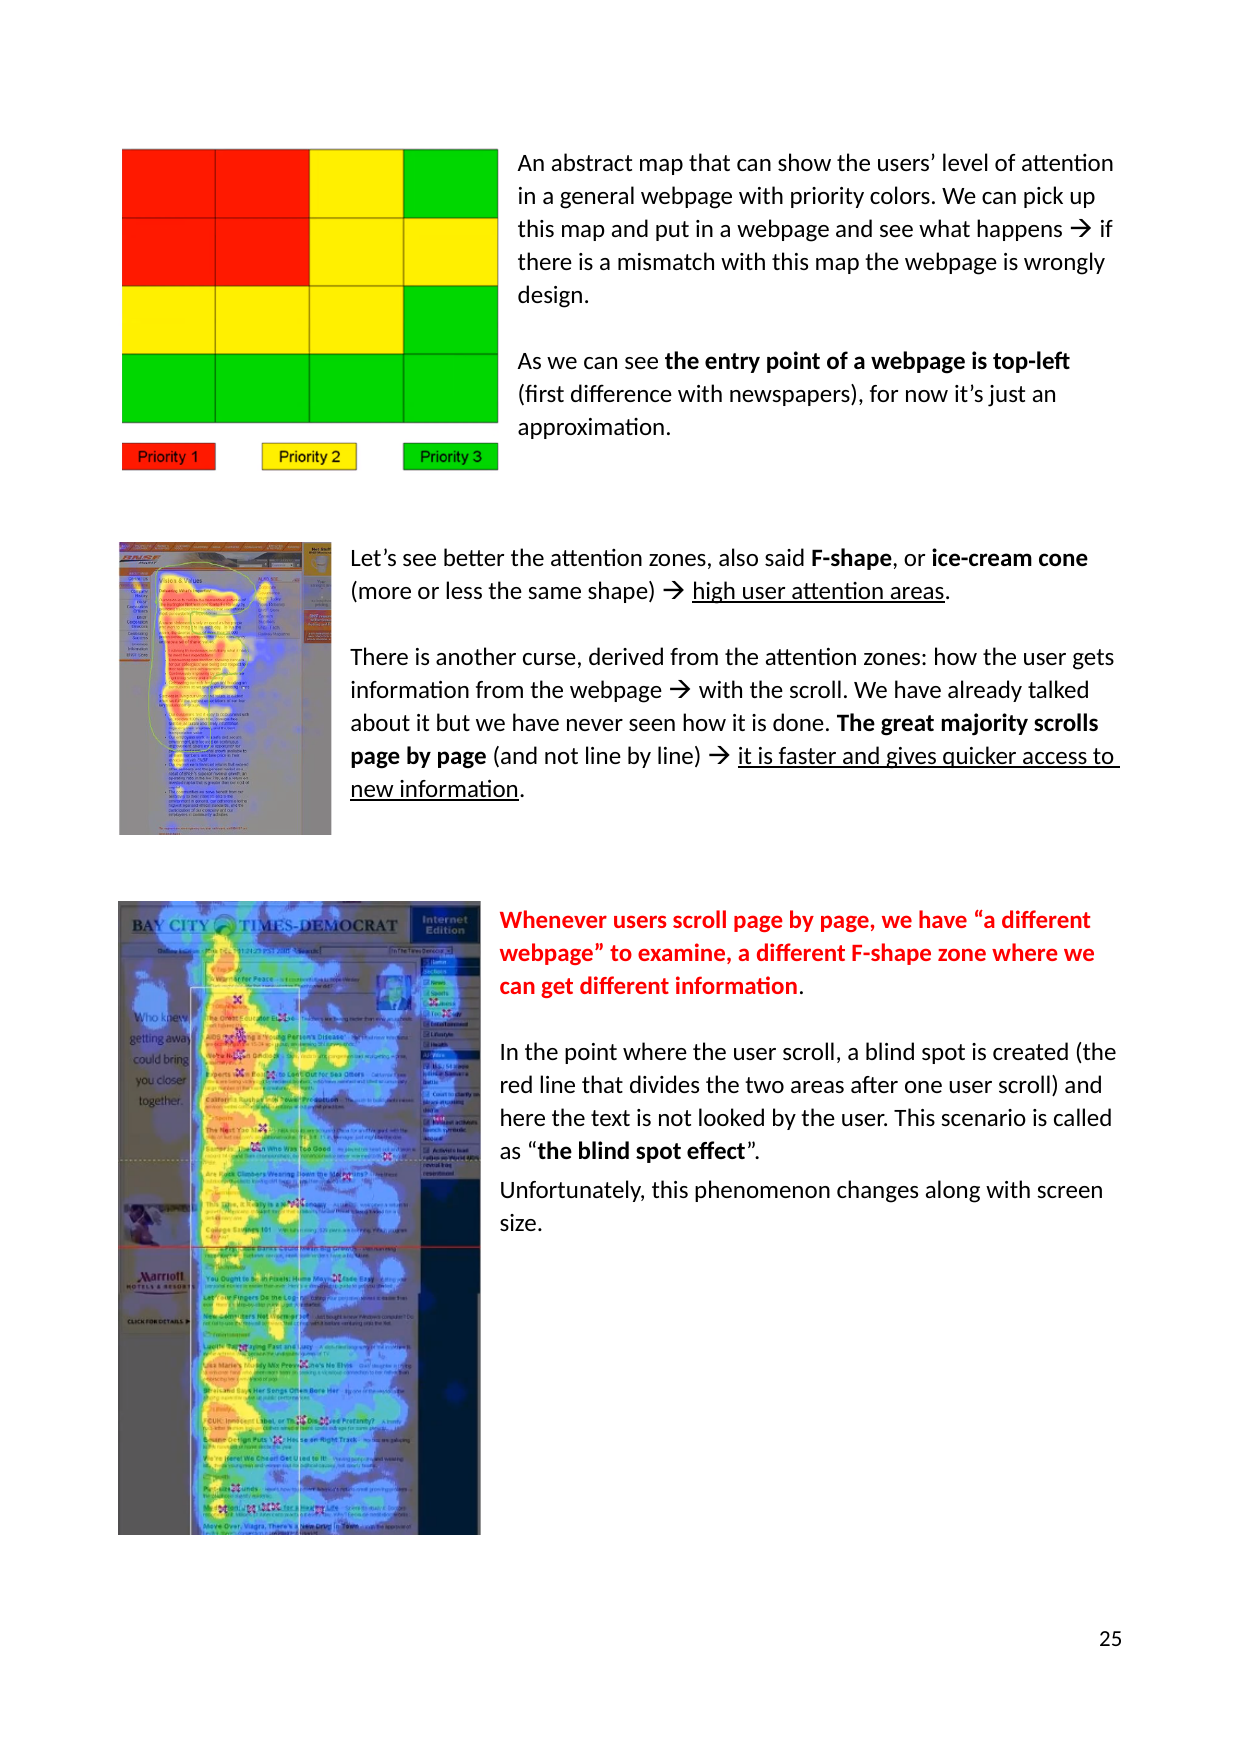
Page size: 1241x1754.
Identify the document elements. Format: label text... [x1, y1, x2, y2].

text As we can see the entry point of a webpage is top-left (first difference with newspapers), for now it’s just an approximation. [499, 345, 1122, 441]
text There is another curse, derived from the attention zones: how the user gets information from the webpage with the scroll. We have already talked about it but we have never seen how it is done. The great majority scrolls page by page (and not line by line) it is faster and gives quicker access to new information. [332, 641, 1122, 803]
text Whenever users scroll page by page, we have “a different webpage” to examine, a different F-shape zone where we can get different information. [481, 905, 1122, 1001]
text An abstract map that can show the users’ level of attention in a general webpage with priority colors. We can pick up this map and put in a webpage and see what happens if there is a mismatch with this map the webpage is wrongly design. [499, 148, 1122, 310]
picture [118, 147, 499, 474]
picture [118, 542, 332, 835]
text In the point where the user scroll, a blind spot is created (the red line that divides the two areas after one user scroll) and here the text is not looked by the user. This scenario is called as “the blind spot effect”. [481, 1036, 1122, 1166]
text Unfortunately, this phenomenon changes along with screen size. [481, 1174, 1122, 1238]
text Let’s see better the attention zones, also said F-shape, or ice-cream cone (more or less the same shape) high user attention areas. [332, 543, 1122, 606]
picture [118, 901, 481, 1535]
